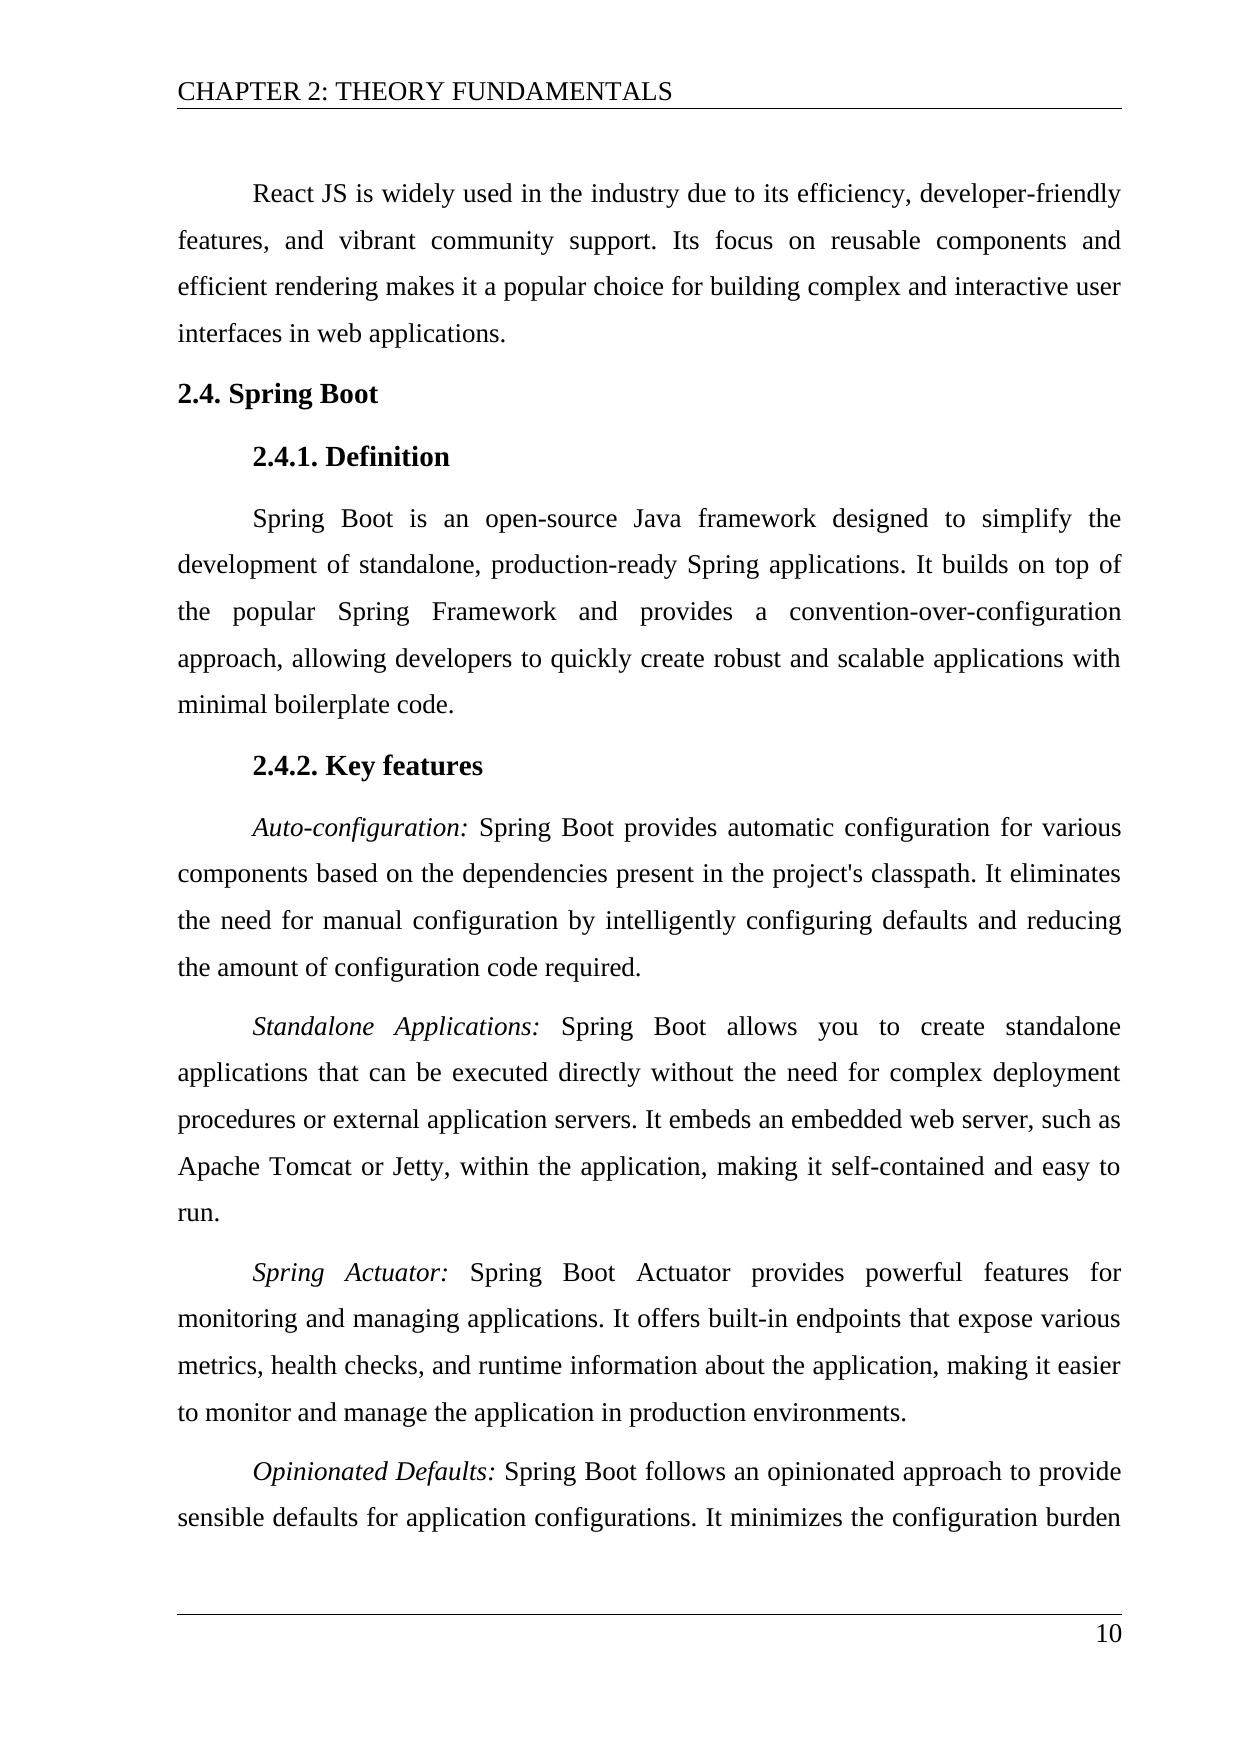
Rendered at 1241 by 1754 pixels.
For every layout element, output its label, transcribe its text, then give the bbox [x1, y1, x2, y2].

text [177, 1455, 1122, 1533]
text Auto-configuration: Spring Boot provides automatic configuration for various components based on the dependencies present in the project's classpath. It eliminates the need for manual configuration by intelligently configuring defaults and reducing the amount of configuration code required. [177, 811, 1122, 982]
subtitle 2.4.2. Key features [177, 748, 1122, 781]
subtitle 2.4. Spring Boot [177, 376, 1122, 410]
text Standalone Applications: Spring Boot allows you to create standalone applications that can be executed directly without the need for complex deployment procedures or external application servers. It embeds an embedded web server, such as Apache Tomcat or Jetty, within the application, making it self-contained and easy to run. [177, 1010, 1122, 1228]
text React JS is widely used in the industry due to its efficiency, developer-friendly features, and vibrant community support. Its focus on reusable components and efficient rendering makes it a popular choice for building complex and interactive user interfaces in web applications. [177, 177, 1122, 348]
text Spring Actuator: Spring Boot Actuator provides powerful features for monitoring and managing applications. It offers built-in endpoints that expose various metrics, health checks, and runtime information about the application, making it easier to monitor and manage the application in production environments. [177, 1256, 1122, 1427]
text Spring Boot is an open-source Java framework designed to simplify the development of standalone, production-ready Spring applications. It builds on top of the popular Spring Framework and provides a convention-over-configuration approach, allowing developers to quickly create robust and scalable applications with minimal boilerplate code. [177, 502, 1122, 720]
subtitle 2.4.1. Definition [177, 439, 1122, 473]
